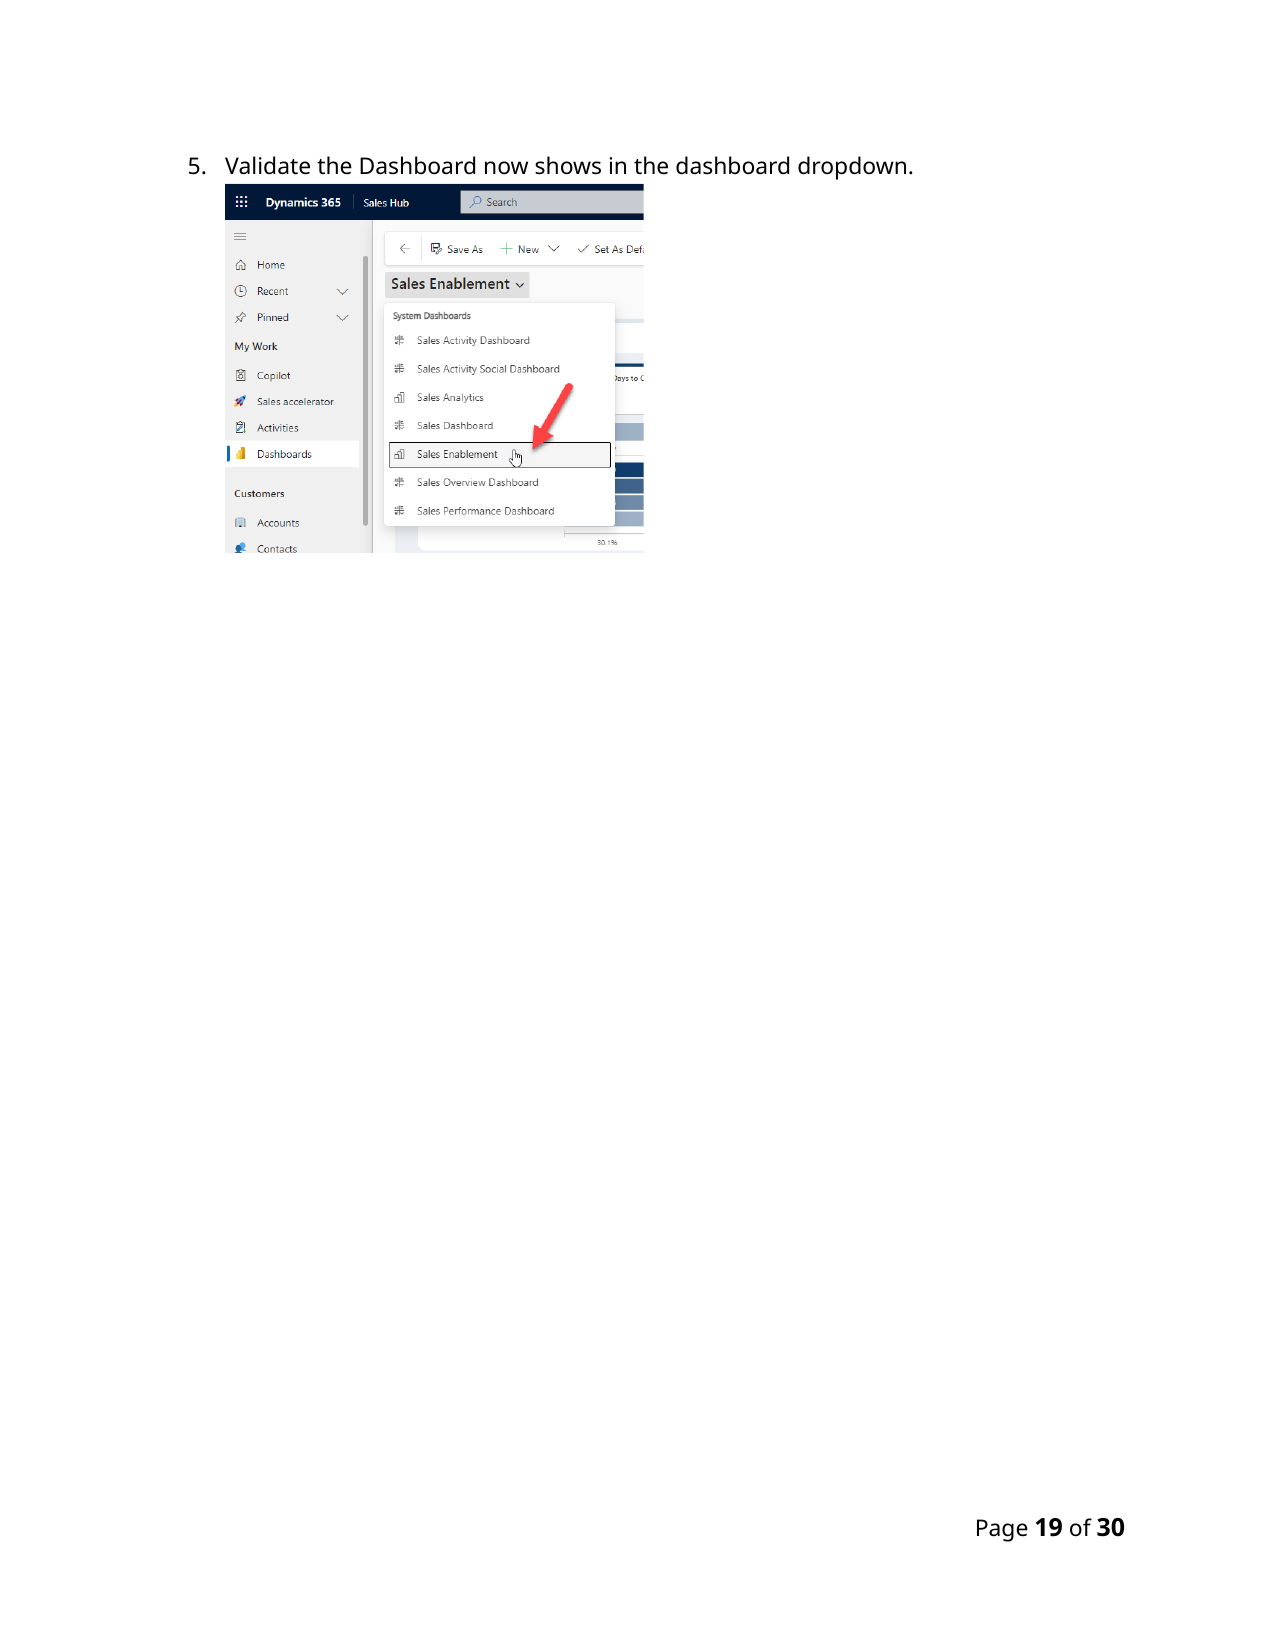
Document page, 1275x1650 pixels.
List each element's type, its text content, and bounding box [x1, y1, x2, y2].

picture [225, 183, 644, 553]
